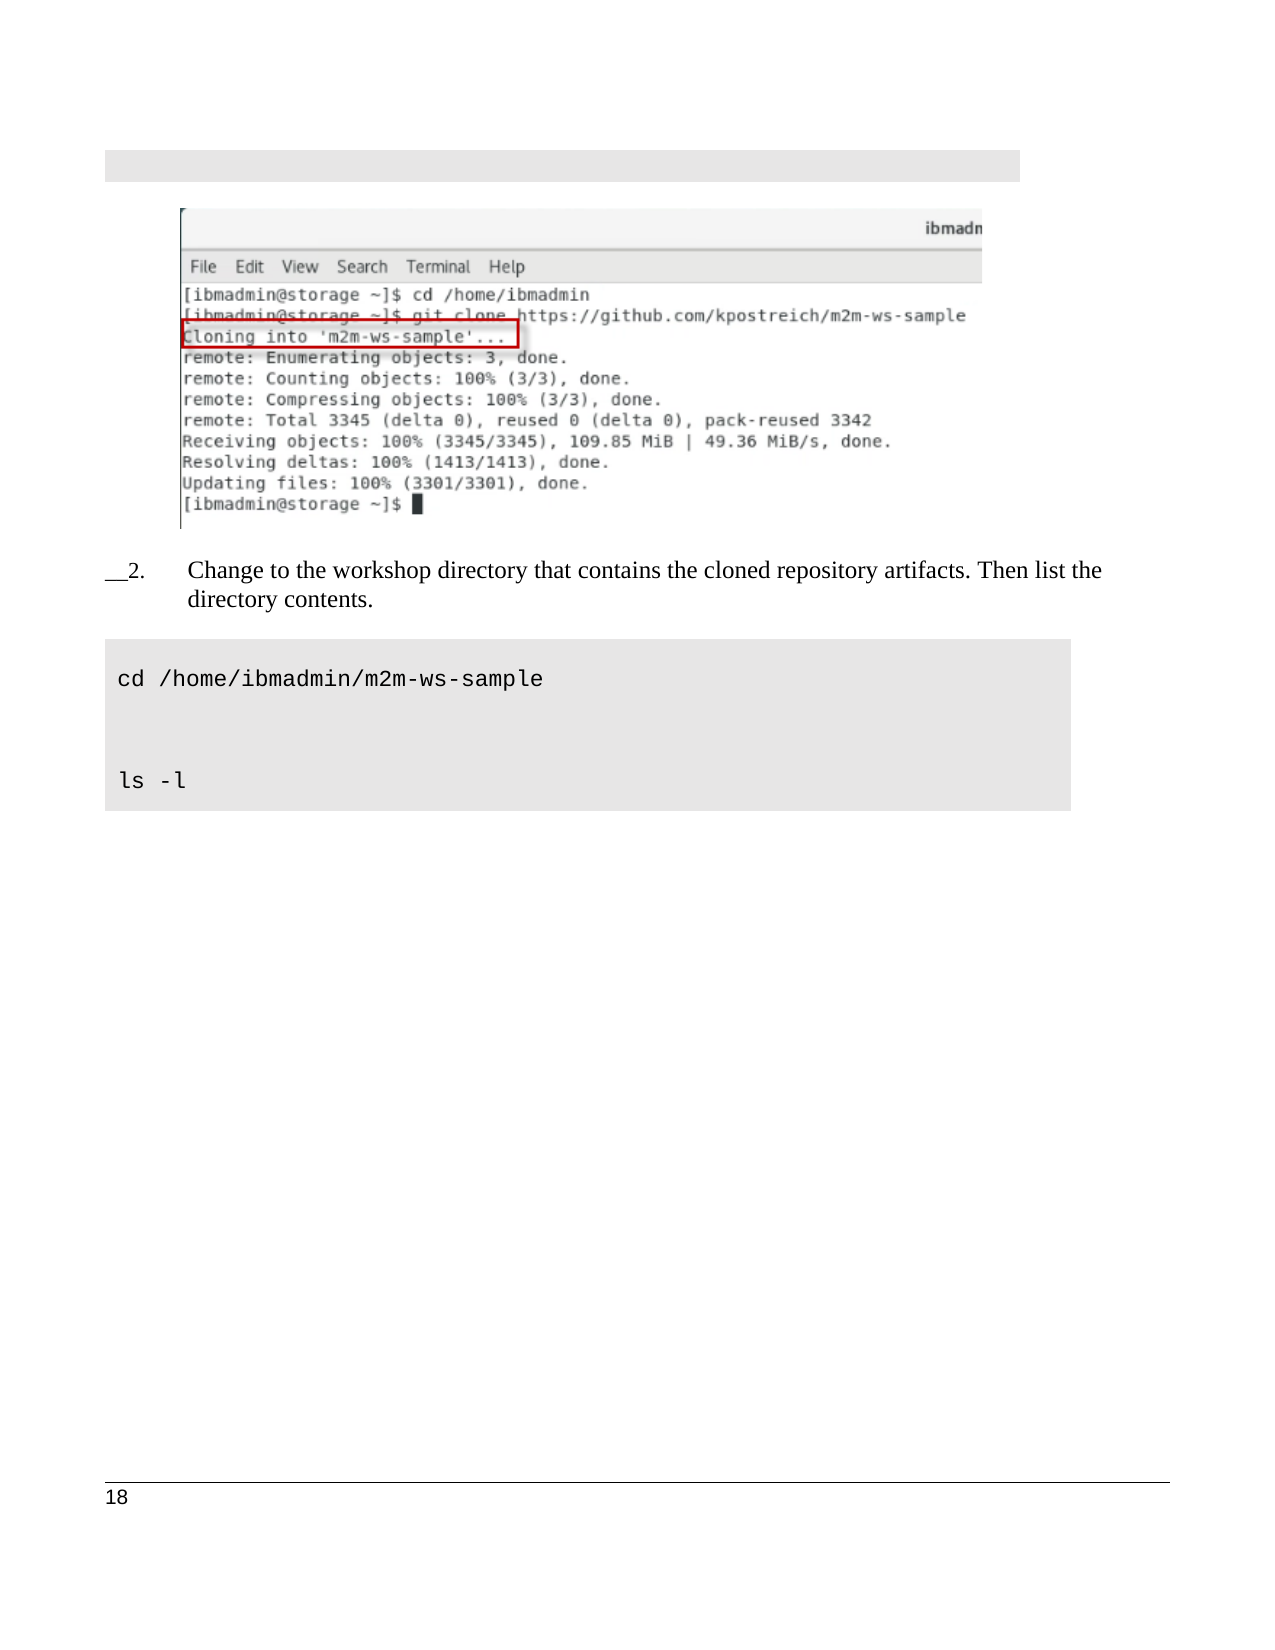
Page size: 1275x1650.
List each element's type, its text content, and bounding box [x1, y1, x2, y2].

list Change to the workshop directory that contains the cloned repository artifacts. Then list the directory contents. [105, 555, 1170, 613]
table_header cd /home/ibmadmin/m2m-ws-sample ls -l [105, 639, 1071, 811]
picture [180, 208, 983, 529]
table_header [105, 150, 1020, 182]
